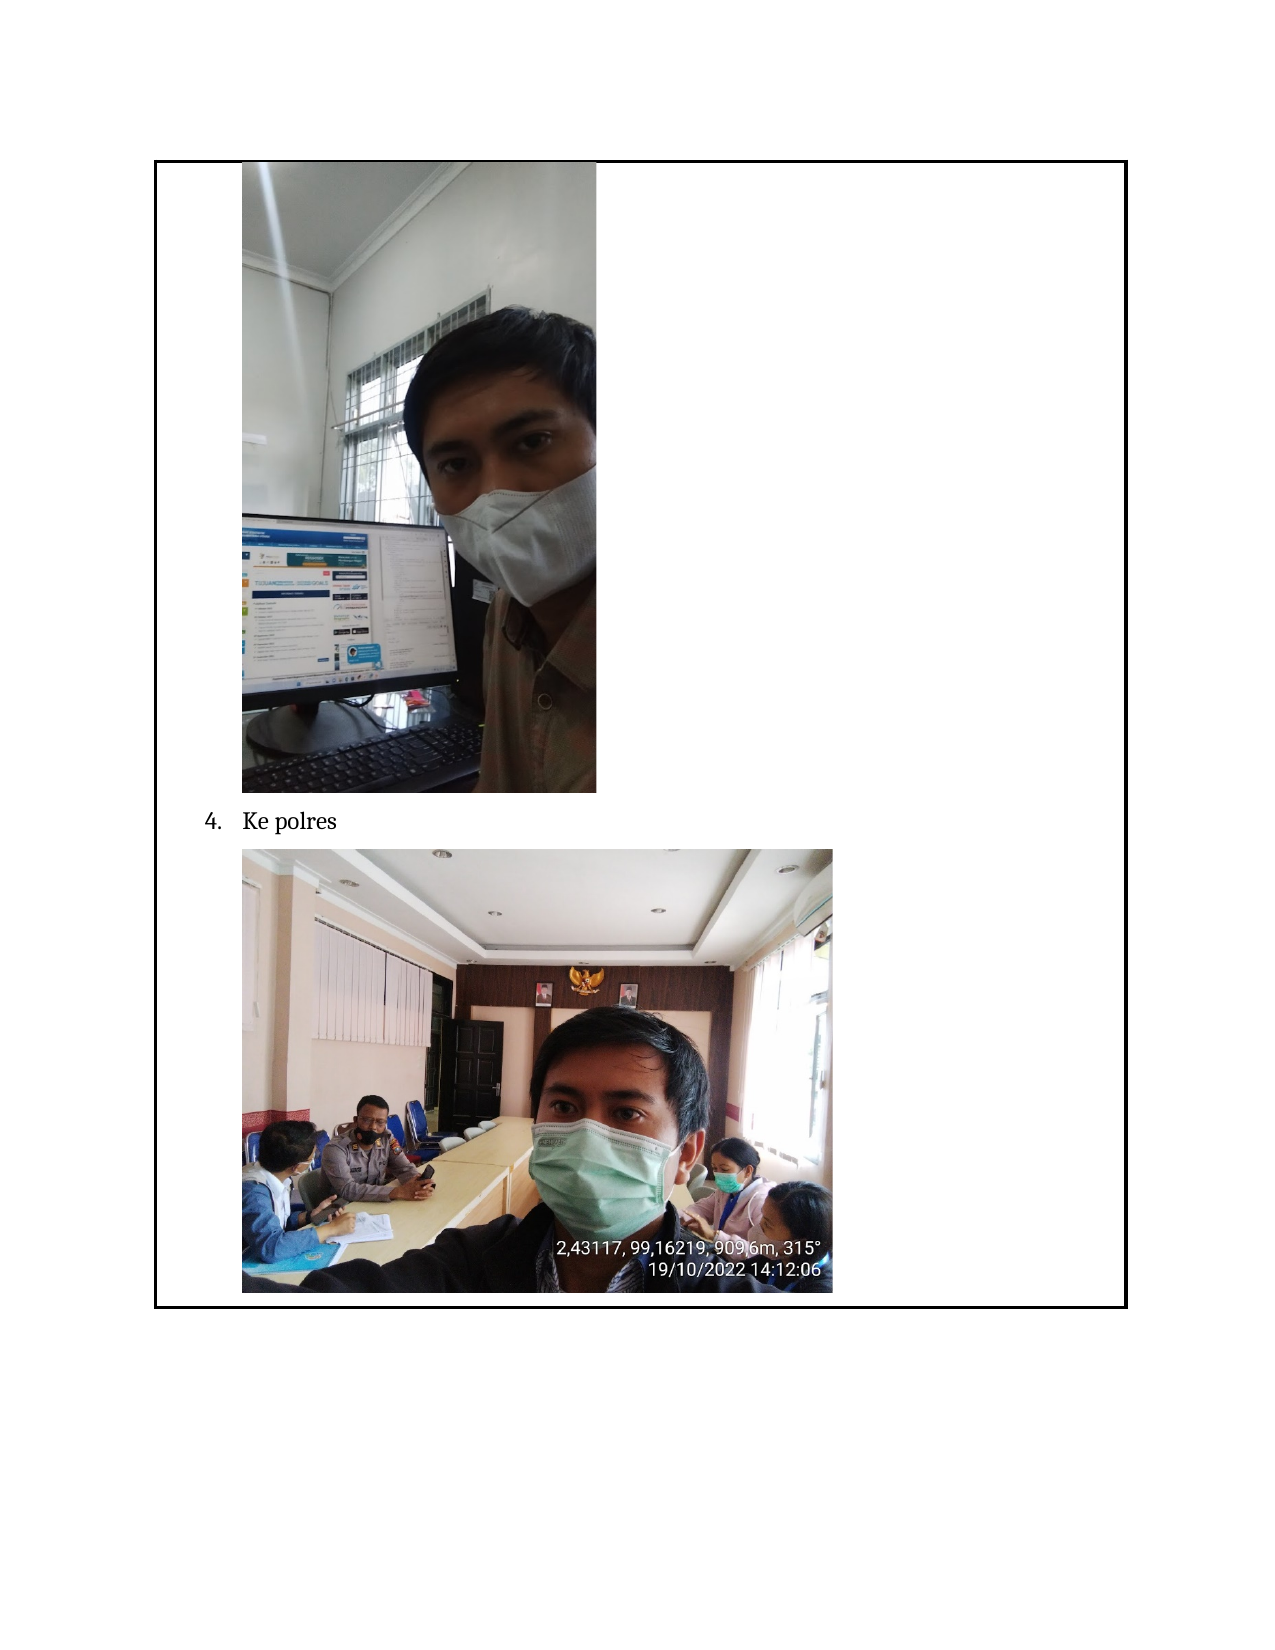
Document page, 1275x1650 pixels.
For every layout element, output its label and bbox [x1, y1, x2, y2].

picture [242, 162, 597, 793]
table_cell [157, 163, 1124, 1306]
picture [242, 849, 833, 1293]
